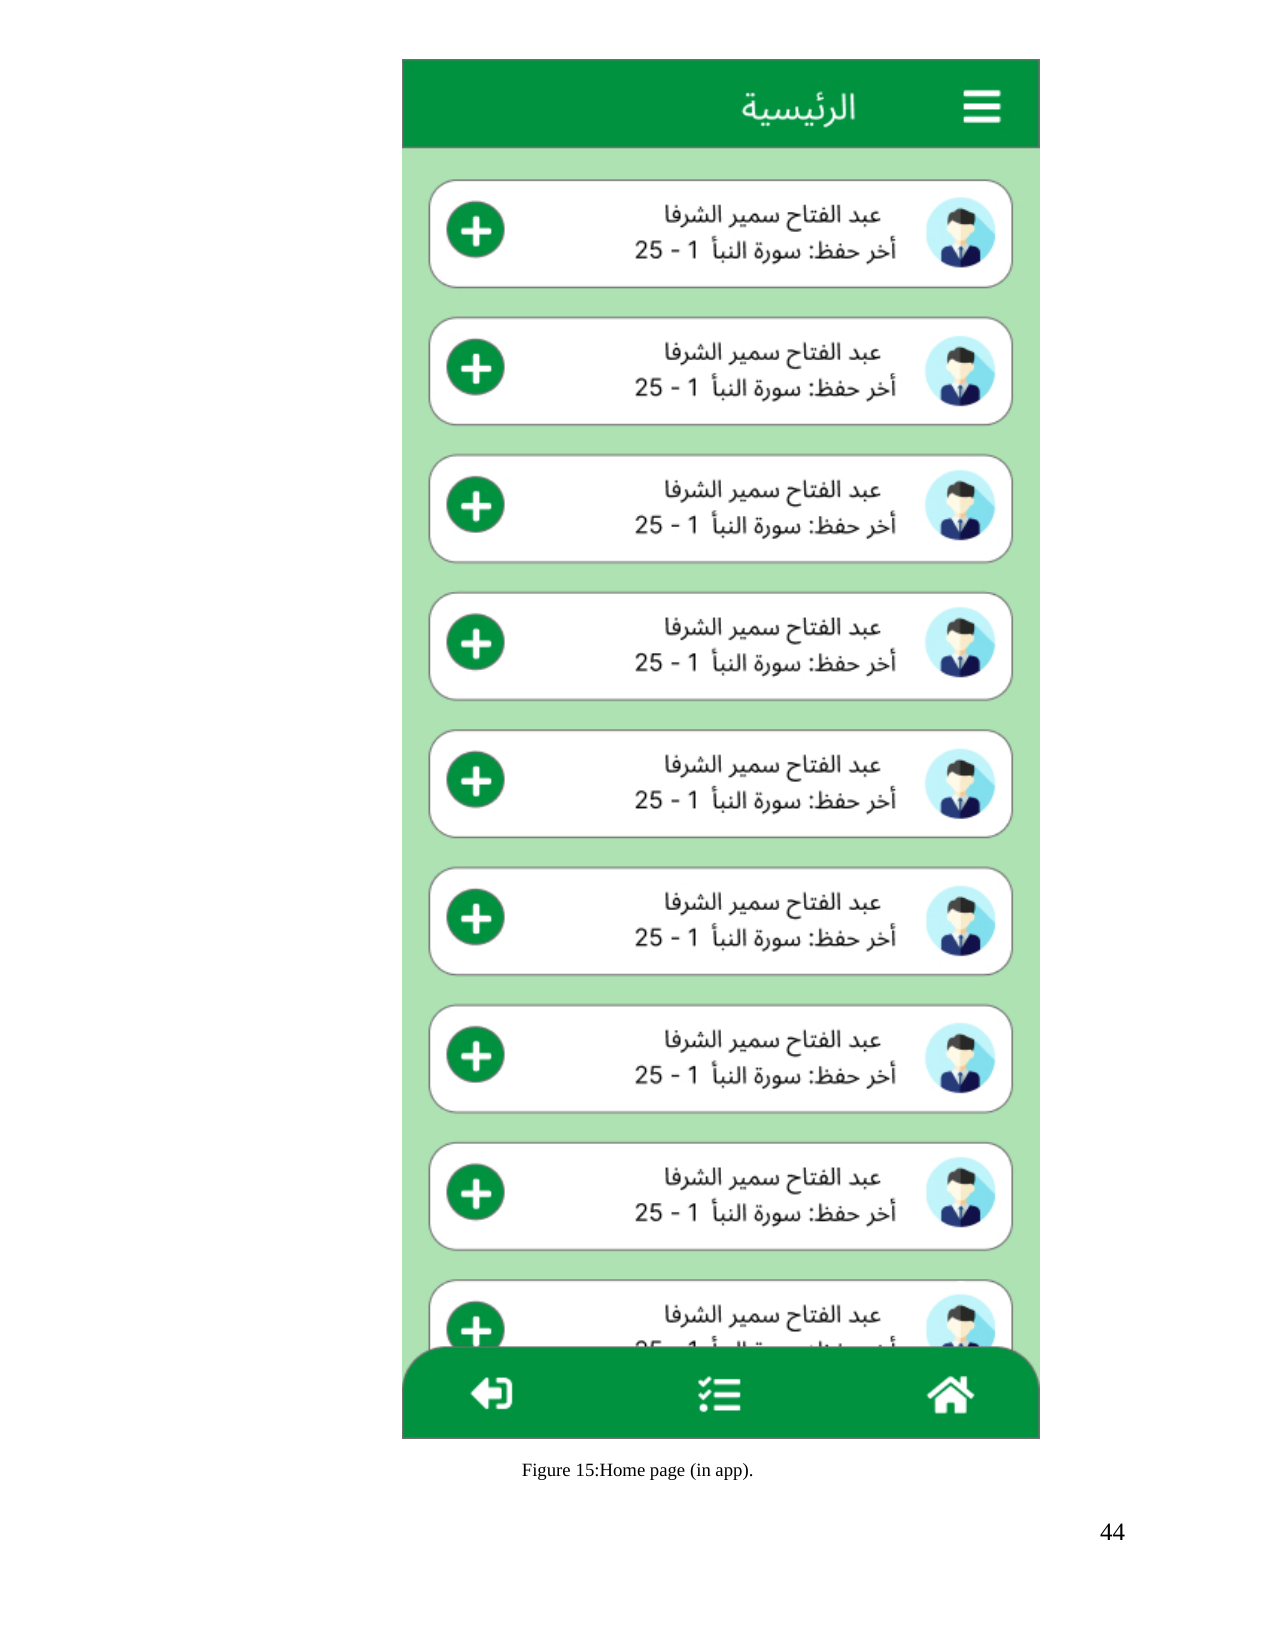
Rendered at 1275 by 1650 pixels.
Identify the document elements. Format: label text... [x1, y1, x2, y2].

picture [402, 59, 1040, 1439]
